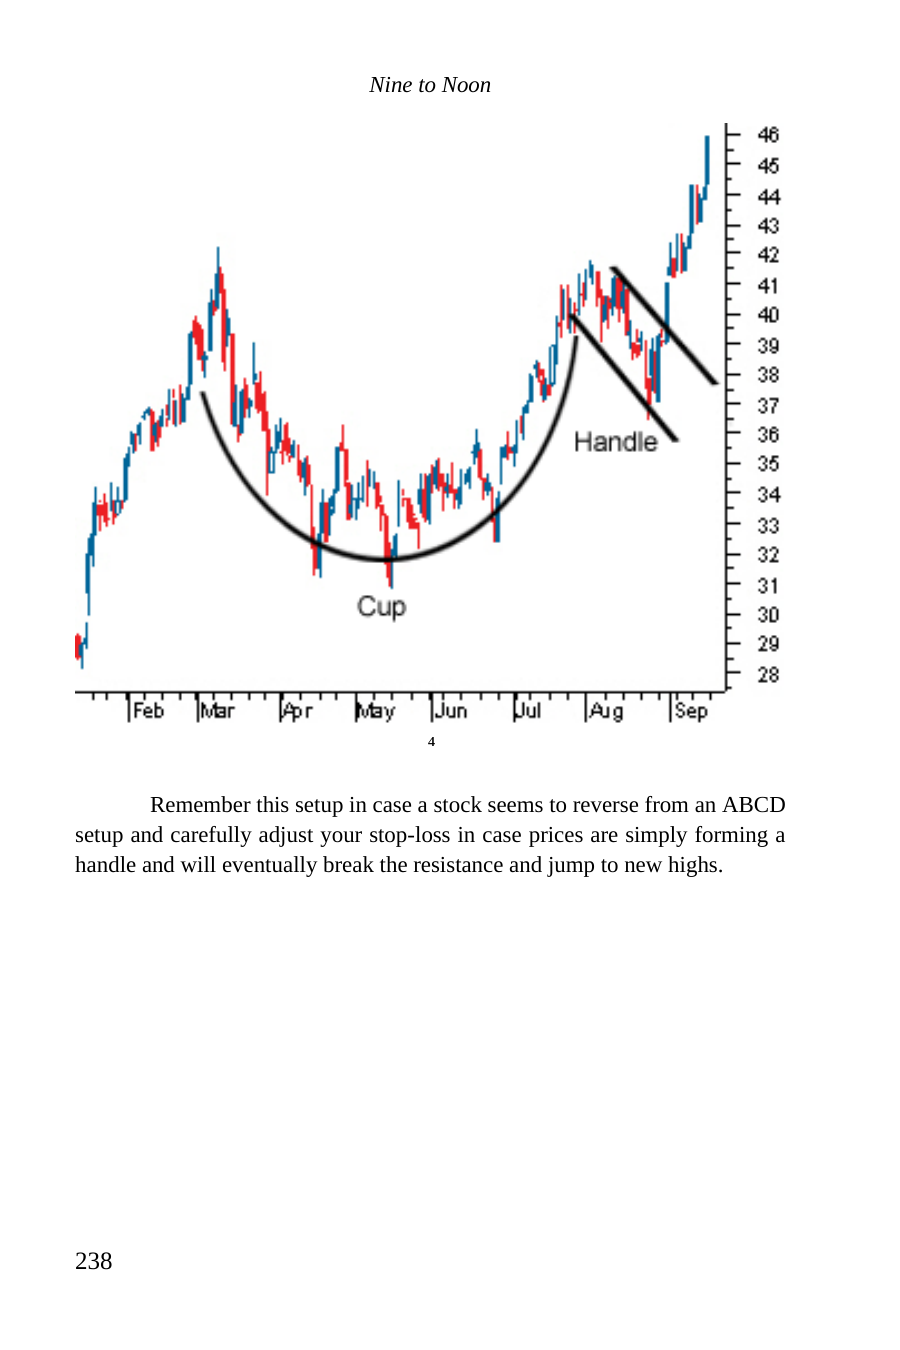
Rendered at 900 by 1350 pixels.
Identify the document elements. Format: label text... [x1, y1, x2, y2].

text ⁴ [75, 731, 787, 757]
picture [75, 123, 788, 727]
text Remember this setup in case a stock seems to reverse from an ABCD setup and carefully adjust your stop-loss in case prices are simply forming a handle and will eventually break the resistance and jump to new highs. [75, 791, 787, 878]
